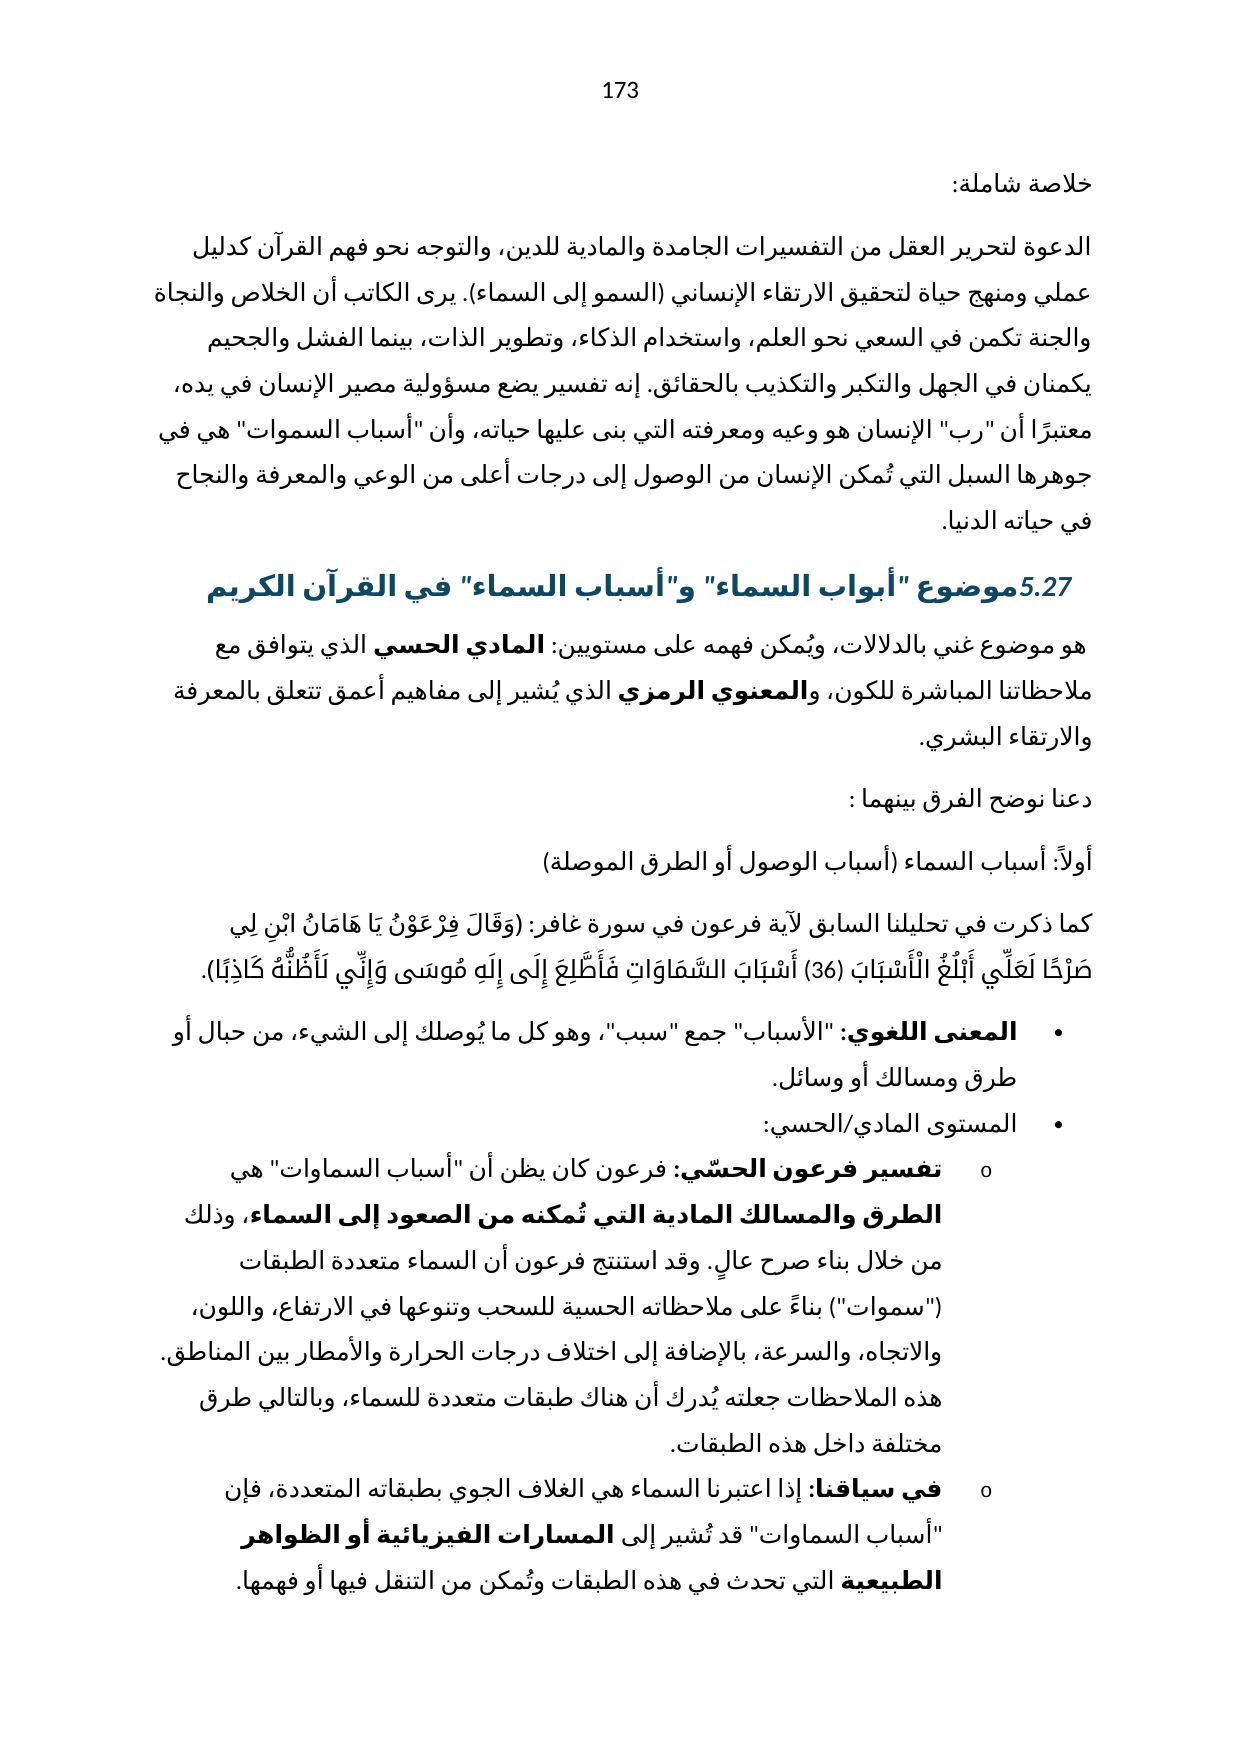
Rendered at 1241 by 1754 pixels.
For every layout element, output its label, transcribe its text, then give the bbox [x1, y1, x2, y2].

text دعنا نوضح الفرق بينهما : [148, 783, 1092, 814]
subtitle موضوع "أبواب السماء" و"أسباب السماء" في القرآن الكريم [148, 568, 1019, 603]
text خلاصة شاملة: [148, 168, 1092, 199]
text الدعوة لتحرير العقل من التفسيرات الجامدة والمادية للدين، والتوجه نحو فهم القرآن كدليل عملي ومنهج حياة لتحقيق الارتقاء الإنساني (السمو إلى السماء). يرى الكاتب أن الخلاص والنجاة والجنة تكمن في السعي نحو العلم، واستخدام الذكاء، وتطوير الذات، بينما الفشل والجحيم يكمنان في الجهل والتكبر والتكذيب بالحقائق. إنه تفسير يضع مسؤولية مصير الإنسان في يده، معتبرًا أن "رب" الإنسان هو وعيه ومعرفته التي بنى عليها حياته، وأن "أسباب السموات" هي في جوهرها السبل التي تُمكن الإنسان من الوصول إلى درجات أعلى من الوعي والمعرفة والنجاح في حياته الدنيا. [148, 231, 1092, 536]
list في سياقنا: إذا اعتبرنا السماء هي الغلاف الجوي بطبقاته المتعددة، فإن "أسباب السماوات" قد تُشير إلى المسارات الفيزيائية أو الظواهر الطبيعية التي تحدث في هذه الطبقات وتُمكن من التنقل فيها أو فهمها. [148, 1473, 980, 1596]
text هو موضوع غني بالدلالات، ويُمكن فهمه على مستويين: المادي الحسي الذي يتوافق مع ملاحظاتنا المباشرة للكون، والمعنوي الرمزي الذي يُشير إلى مفاهيم أعمق تتعلق بالمعرفة والارتقاء البشري. [148, 629, 1092, 751]
list تفسير فرعون الحسّي: فرعون كان يظن أن "أسباب السماوات" هي الطرق والمسالك المادية التي تُمكنه من الصعود إلى السماء، وذلك من خلال بناء صرح عالٍ. وقد استنتج فرعون أن السماء متعددة الطبقات ("سموات") بناءً على ملاحظاته الحسية للسحب وتنوعها في الارتفاع، واللون، والاتجاه، والسرعة، بالإضافة إلى اختلاف درجات الحرارة والأمطار بين المناطق. هذه الملاحظات جعلته يُدرك أن هناك طبقات متعددة للسماء، وبالتالي طرق مختلفة داخل هذه الطبقات. [148, 1153, 980, 1458]
list المعنى اللغوي: "الأسباب" جمع "سبب"، وهو كل ما يُوصلك إلى الشيء، من حبال أو طرق ومسالك أو وسائل. [148, 1016, 1055, 1092]
text كما ذكرت في تحليلنا السابق لآية فرعون في سورة غافر: ﴿وَقَالَ فِرْعَوْنُ يَا هَامَانُ ابْنِ لِي صَرْحًا لَعَلِّي أَبْلُغُ الْأَسْبَابَ (36) أَسْبَابَ السَّمَاوَاتِ فَأَطَّلِعَ إِلَى إِلَهِ مُوسَى وَإِنِّي لَأَظُنُّهُ كَاذِبًا﴾. [148, 908, 1092, 984]
text أولاً: أسباب السماء (أسباب الوصول أو الطرق الموصلة) [148, 846, 1092, 876]
list المستوى المادي/الحسي: [148, 1108, 1055, 1138]
